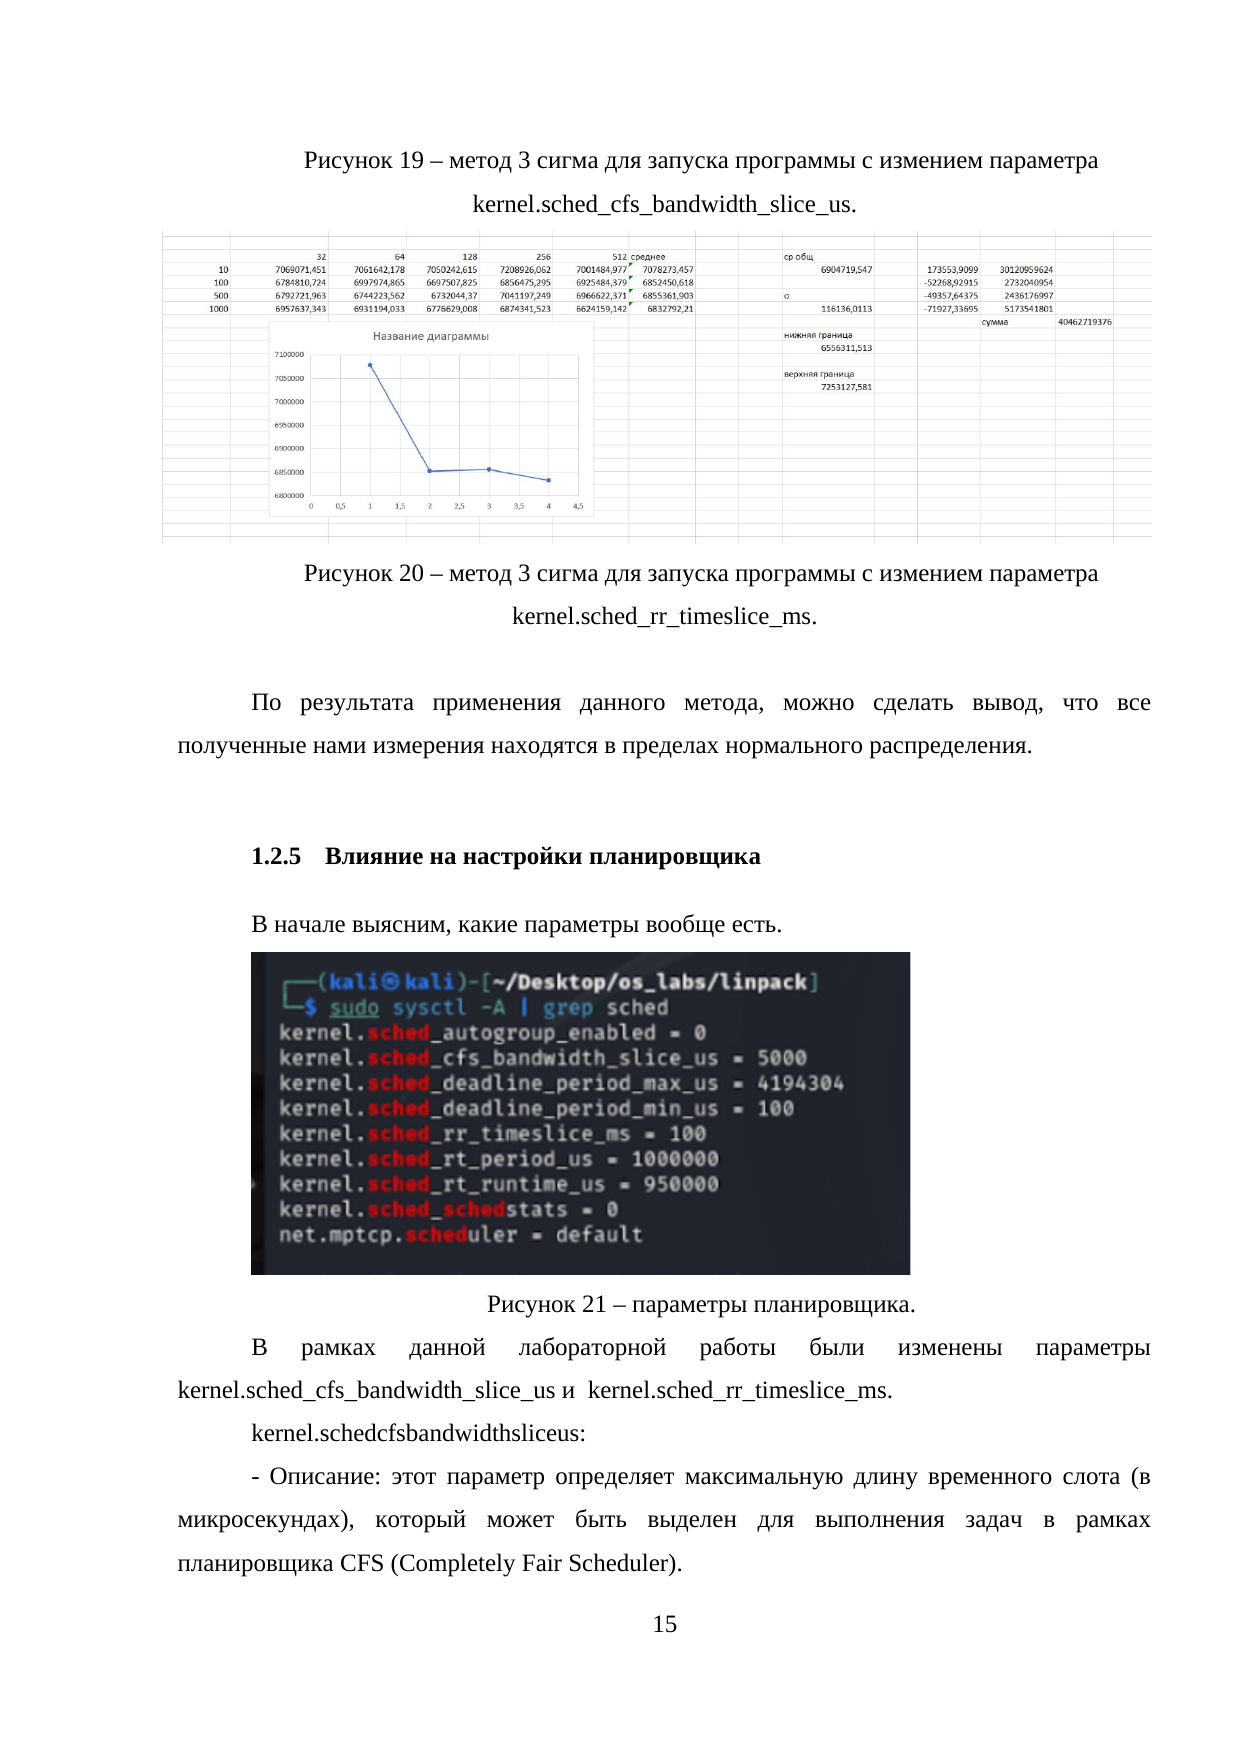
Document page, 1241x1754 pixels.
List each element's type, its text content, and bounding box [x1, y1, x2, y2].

picture [251, 952, 911, 1275]
text - Описание: этот параметр определяет максимальную длину временного слота (в микросекундах), который может быть выделен для выполнения задач в рамках планировщика CFS (Completely Fair Scheduler). [177, 1461, 1152, 1576]
text В рамках данной лабораторной работы были изменены параметры kernel.sched_cfs_bandwidth_slice_us и kernel.sched_rr_timeslice_ms. [177, 1332, 1152, 1404]
text Рисунок 20 – метод 3 сигма для запуска программы с измением параметра kernel.sched_rr_timeslice_ms. [177, 558, 1152, 629]
text По результата применения данного метода, можно сделать вывод, что все полученные нами измерения находятся в пределах нормального распределения. [177, 687, 1152, 759]
text Рисунок 19 – метод 3 сигма для запуска программы с измением параметра kernel.sched_cfs_bandwidth_slice_us. [177, 146, 1152, 217]
text Рисунок 21 – параметры планировщика. [177, 1289, 1152, 1318]
picture [162, 231, 1152, 544]
subtitle Влияние на настройки планировщика [251, 841, 1152, 870]
text kernel.schedcfsbandwidthsliceus: [177, 1418, 1152, 1447]
text В начале выясним, какие параметры вообще есть. [177, 909, 1152, 938]
